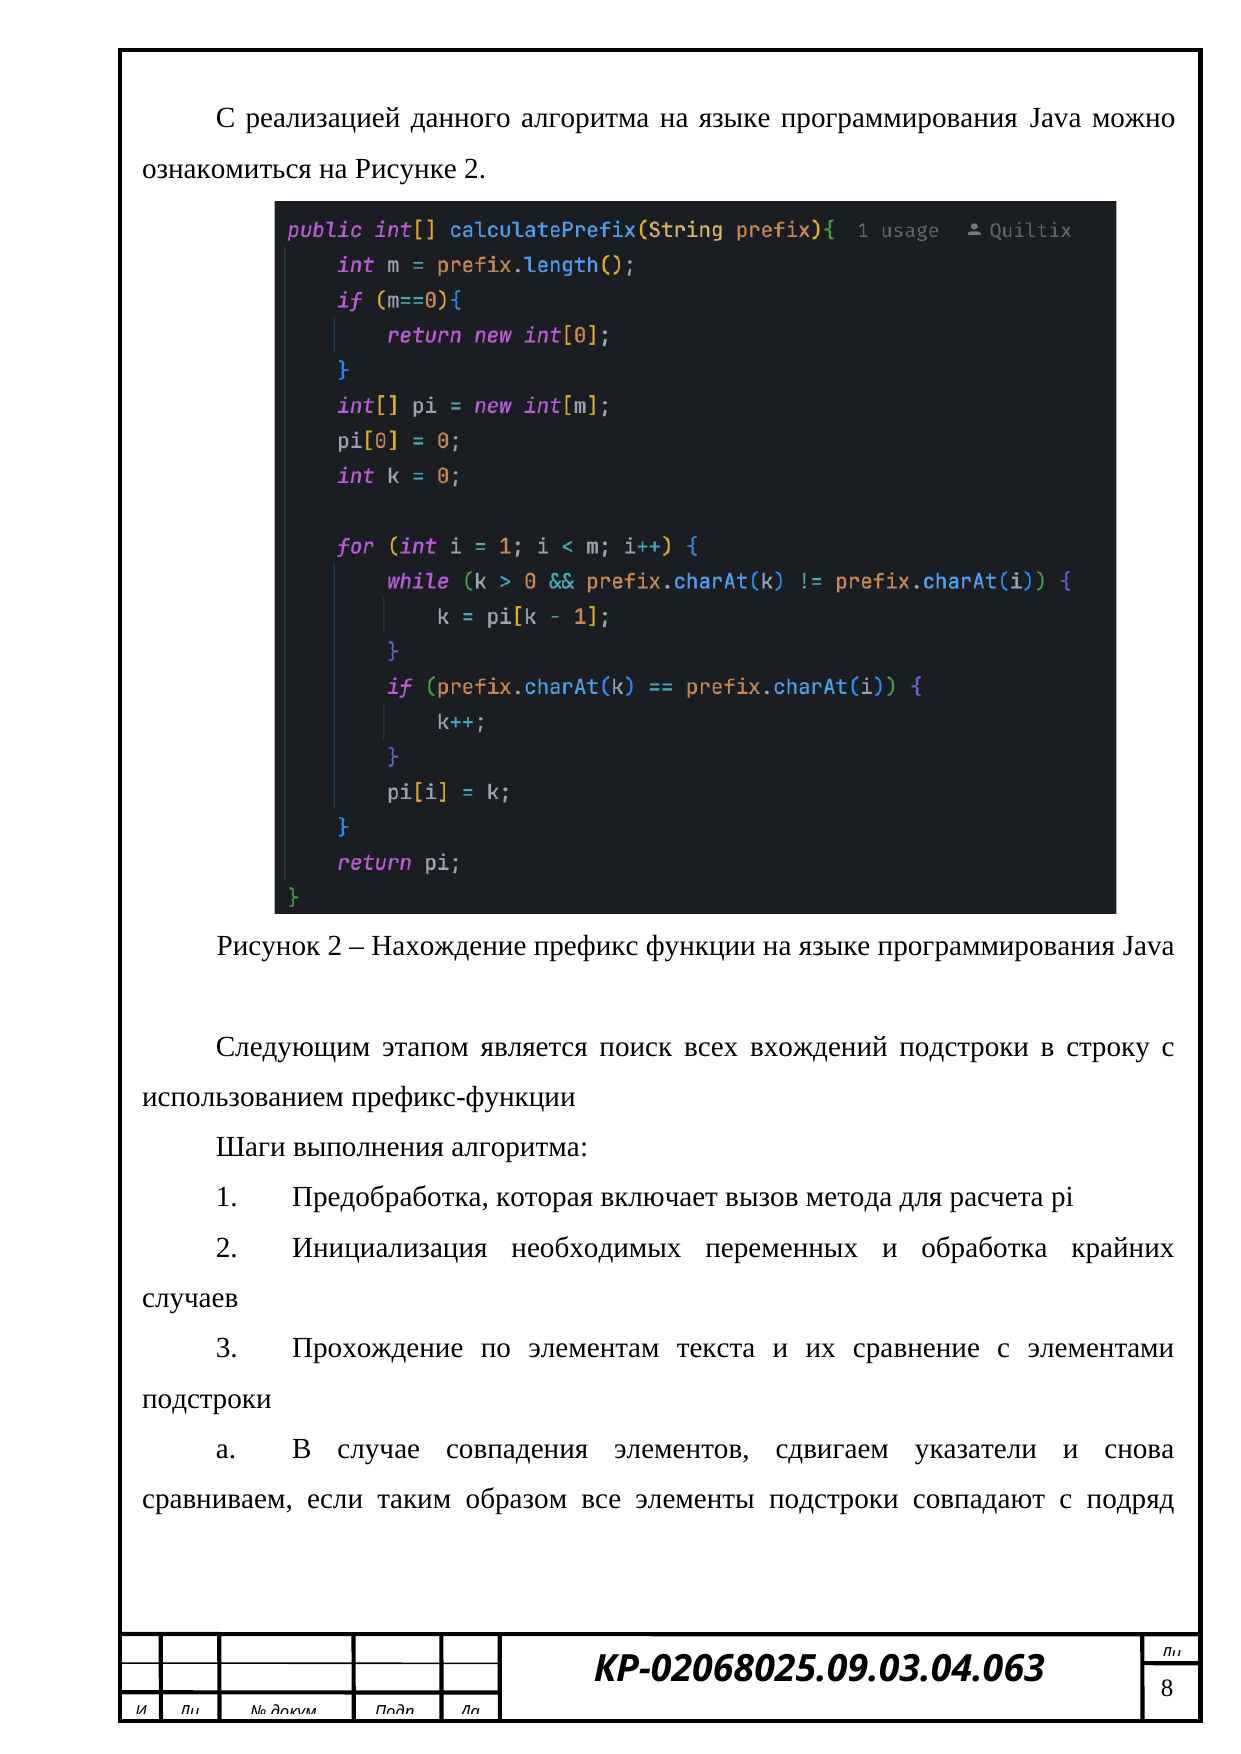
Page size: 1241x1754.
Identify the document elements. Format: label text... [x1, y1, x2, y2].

text Следующим этапом является поиск всех вхождений подстроки в строку с использованием префикс-функции [142, 1029, 1175, 1112]
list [142, 1431, 1175, 1515]
text С реализацией данного алгоритма на языке программирования Java можно ознакомиться на Рисунке 2. [142, 100, 1175, 184]
text Шаги выполнения алгоритма: [142, 1129, 1175, 1163]
picture [274, 201, 1117, 914]
list Прохождение по элементам текста и их сравнение с элементами подстроки [142, 1331, 1175, 1414]
list Инициализация необходимых переменных и обработка крайних случаев [142, 1230, 1175, 1314]
text Рисунок 2 – Нахождение префикс функции на языке программирования Java [142, 928, 1175, 962]
list Предобработка, которая включает вызов метода для расчета pi [142, 1179, 1175, 1213]
